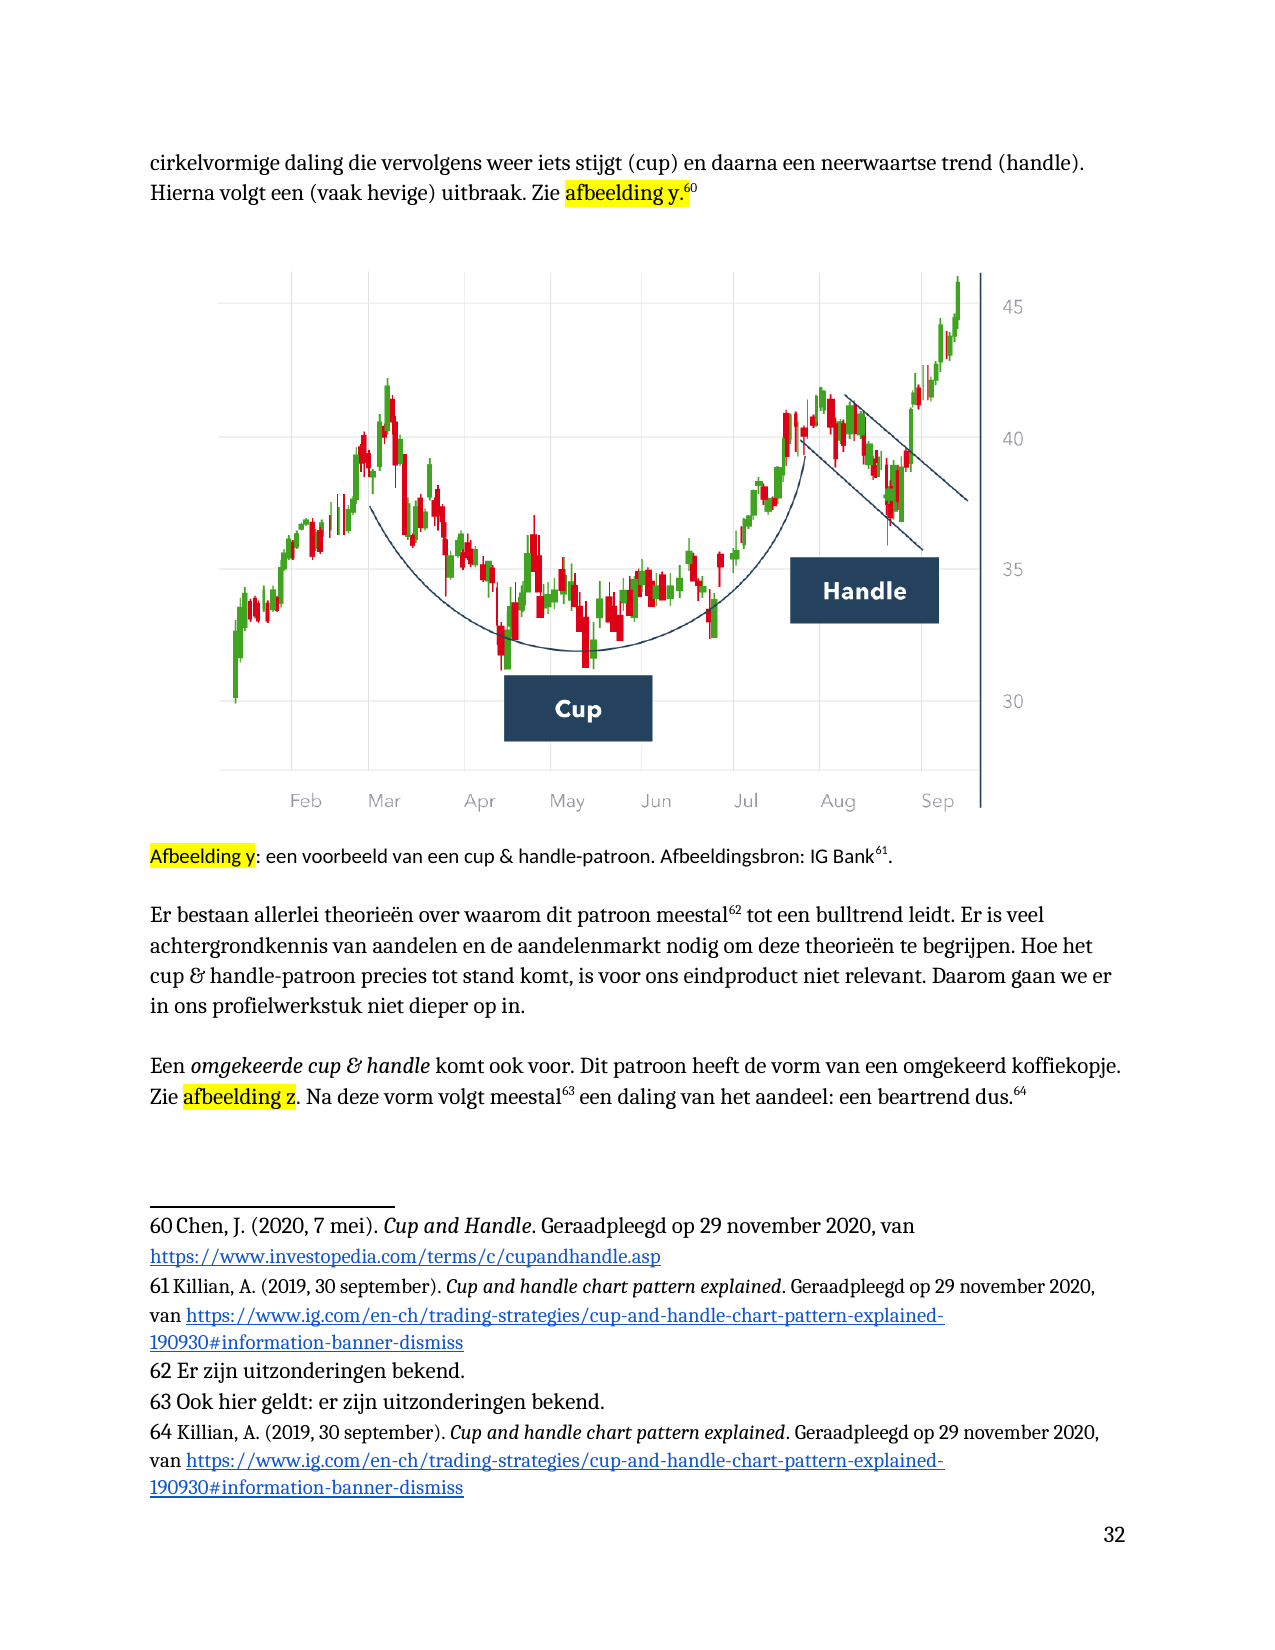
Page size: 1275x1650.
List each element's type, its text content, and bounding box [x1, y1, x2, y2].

text Een omgekeerde cup & handle komt ook voor. Dit patroon heeft de vorm van een omgekeerd koffiekopje. Zie afbeelding z. Na deze vorm volgt meestal een daling van het aandeel: een beartrend dus. [150, 1053, 1125, 1110]
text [150, 150, 1125, 207]
text Afbeelding y: een voorbeeld van een cup & handle-patroon. Afbeeldingsbron: IG Bank. [255, 843, 1125, 868]
text Er bestaan allerlei theorieën over waarom dit patroon meestal tot een bulltrend leidt. Er is veel achtergrondkennis van aandelen en de aandelenmarkt nodig om deze theorieën te begrijpen. Hoe het cup & handle-patroon precies tot stand komt, is voor ons eindproduct niet relevant. Daarom gaan we er in ons profielwerkstuk niet dieper op in. [150, 902, 1125, 1019]
picture [150, 240, 1089, 839]
